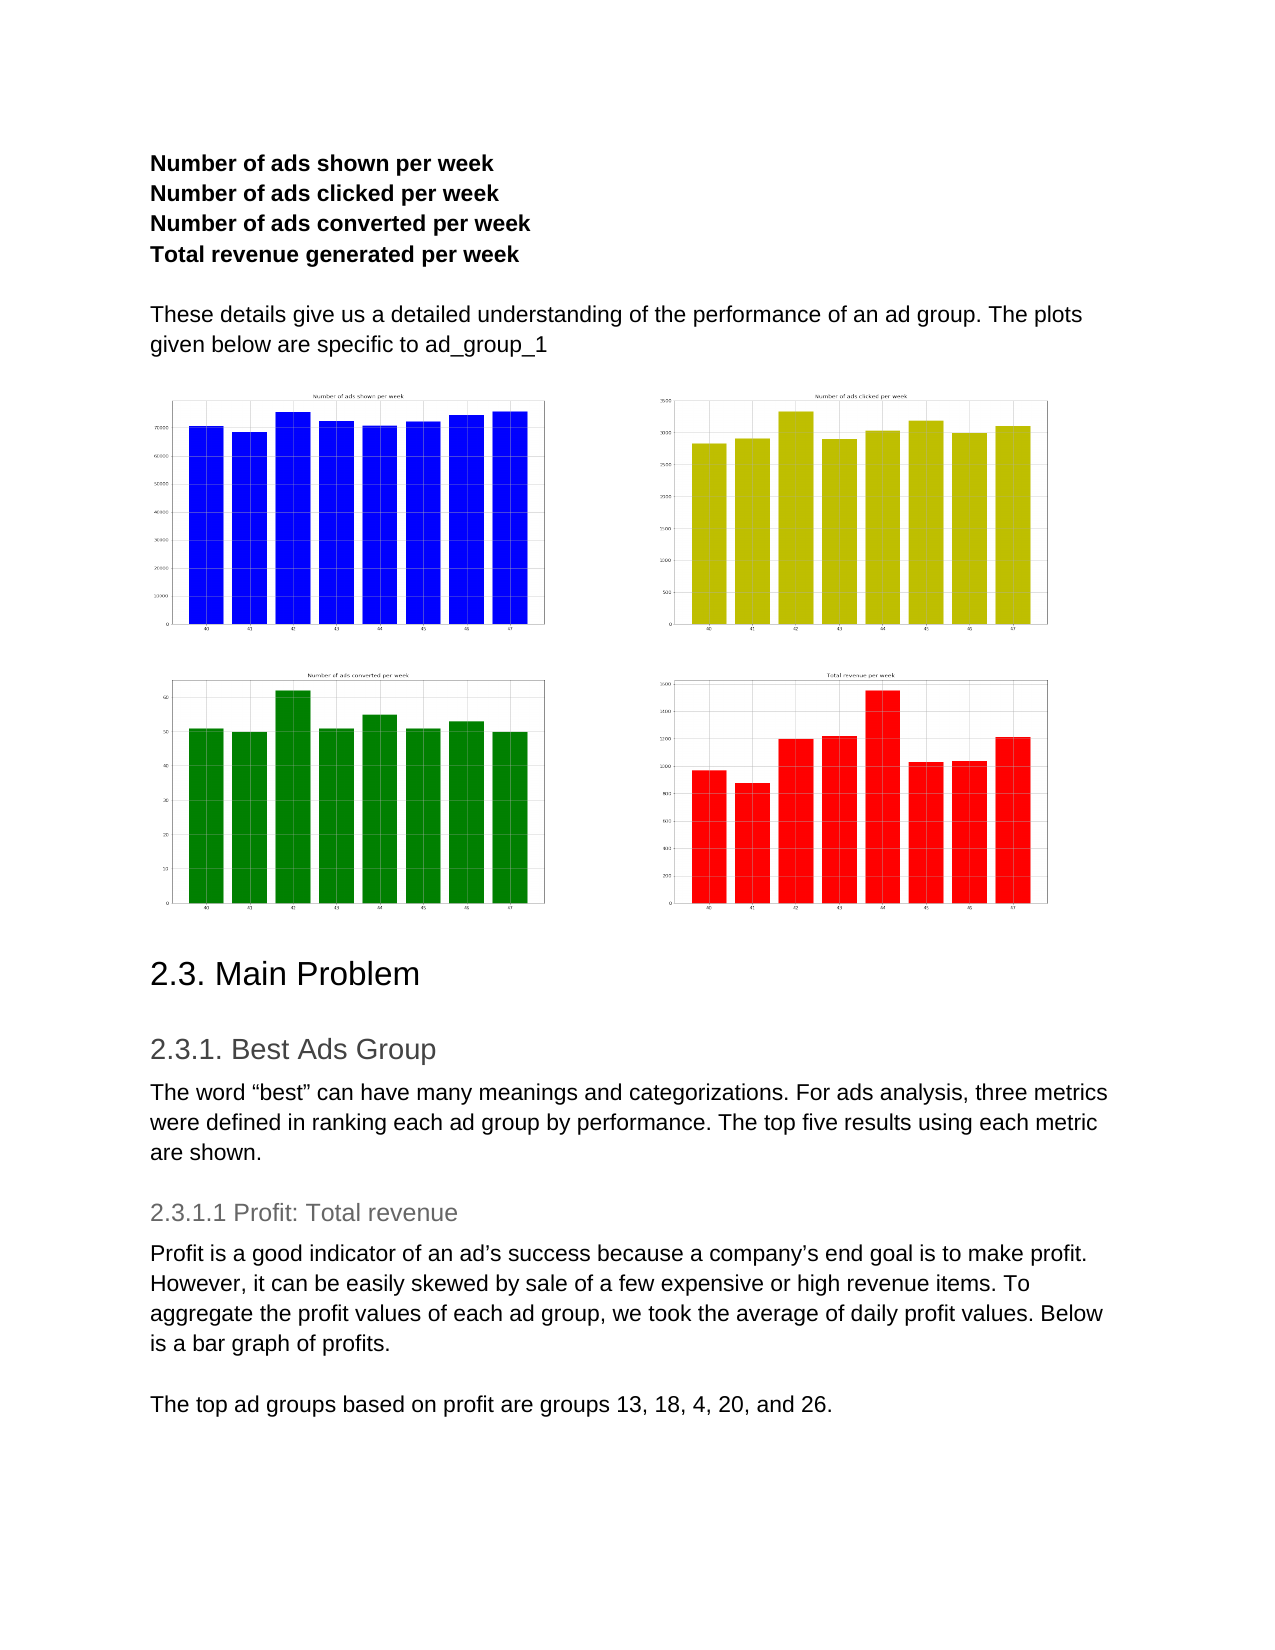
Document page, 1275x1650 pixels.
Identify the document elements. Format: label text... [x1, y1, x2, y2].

picture [150, 391, 1052, 913]
text Number of ads shown per week [150, 150, 1125, 176]
text Number of ads converted per week [150, 210, 1125, 237]
text Number of ads clicked per week [150, 180, 1125, 207]
text The top ad groups based on profit are groups 13, 18, 4, 20, and 26. [150, 1391, 1125, 1417]
text Total revenue generated per week [150, 241, 1125, 267]
subtitle 2.3.1.1 Profit: Total revenue [150, 1198, 1125, 1227]
subtitle 2.3. Main Problem [150, 954, 1125, 993]
text The word “best” can have many meanings and categorizations. For ads analysis, three metrics were defined in ranking each ad group by performance. The top five results using each metric are shown. [150, 1078, 1125, 1165]
text These details give us a detailed understanding of the performance of an ad group. The plots given below are specific to ad_group_1 [150, 301, 1125, 358]
text Profit is a good indicator of an ad’s success because a company’s end goal is to make profit. However, it can be easily skewed by sale of a few expensive or high revenue items. To aggregate the profit values of each ad group, we took the average of daily profit values. Below is a bar graph of profits. [150, 1240, 1125, 1357]
subtitle 2.3.1. Best Ads Group [150, 1032, 1125, 1065]
